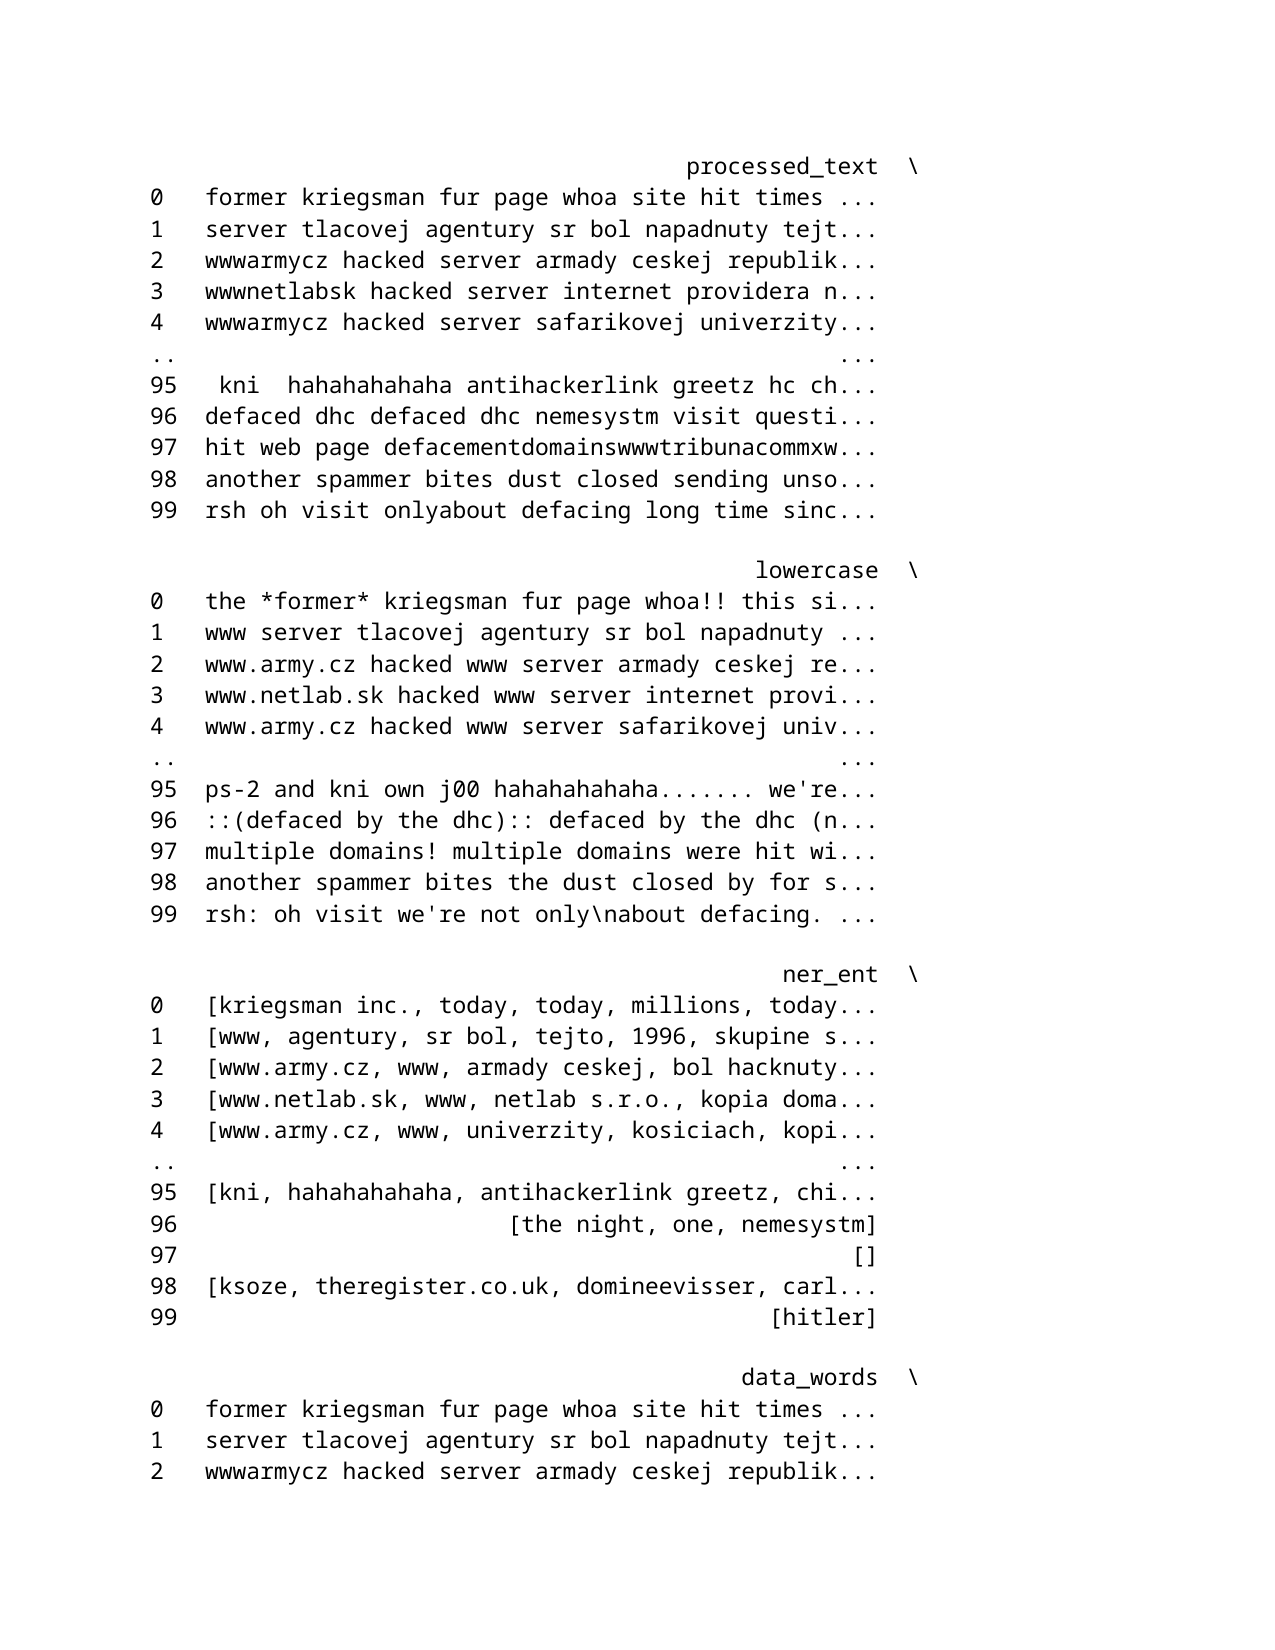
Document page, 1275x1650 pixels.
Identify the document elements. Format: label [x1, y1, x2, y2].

text [150, 150, 1125, 1486]
